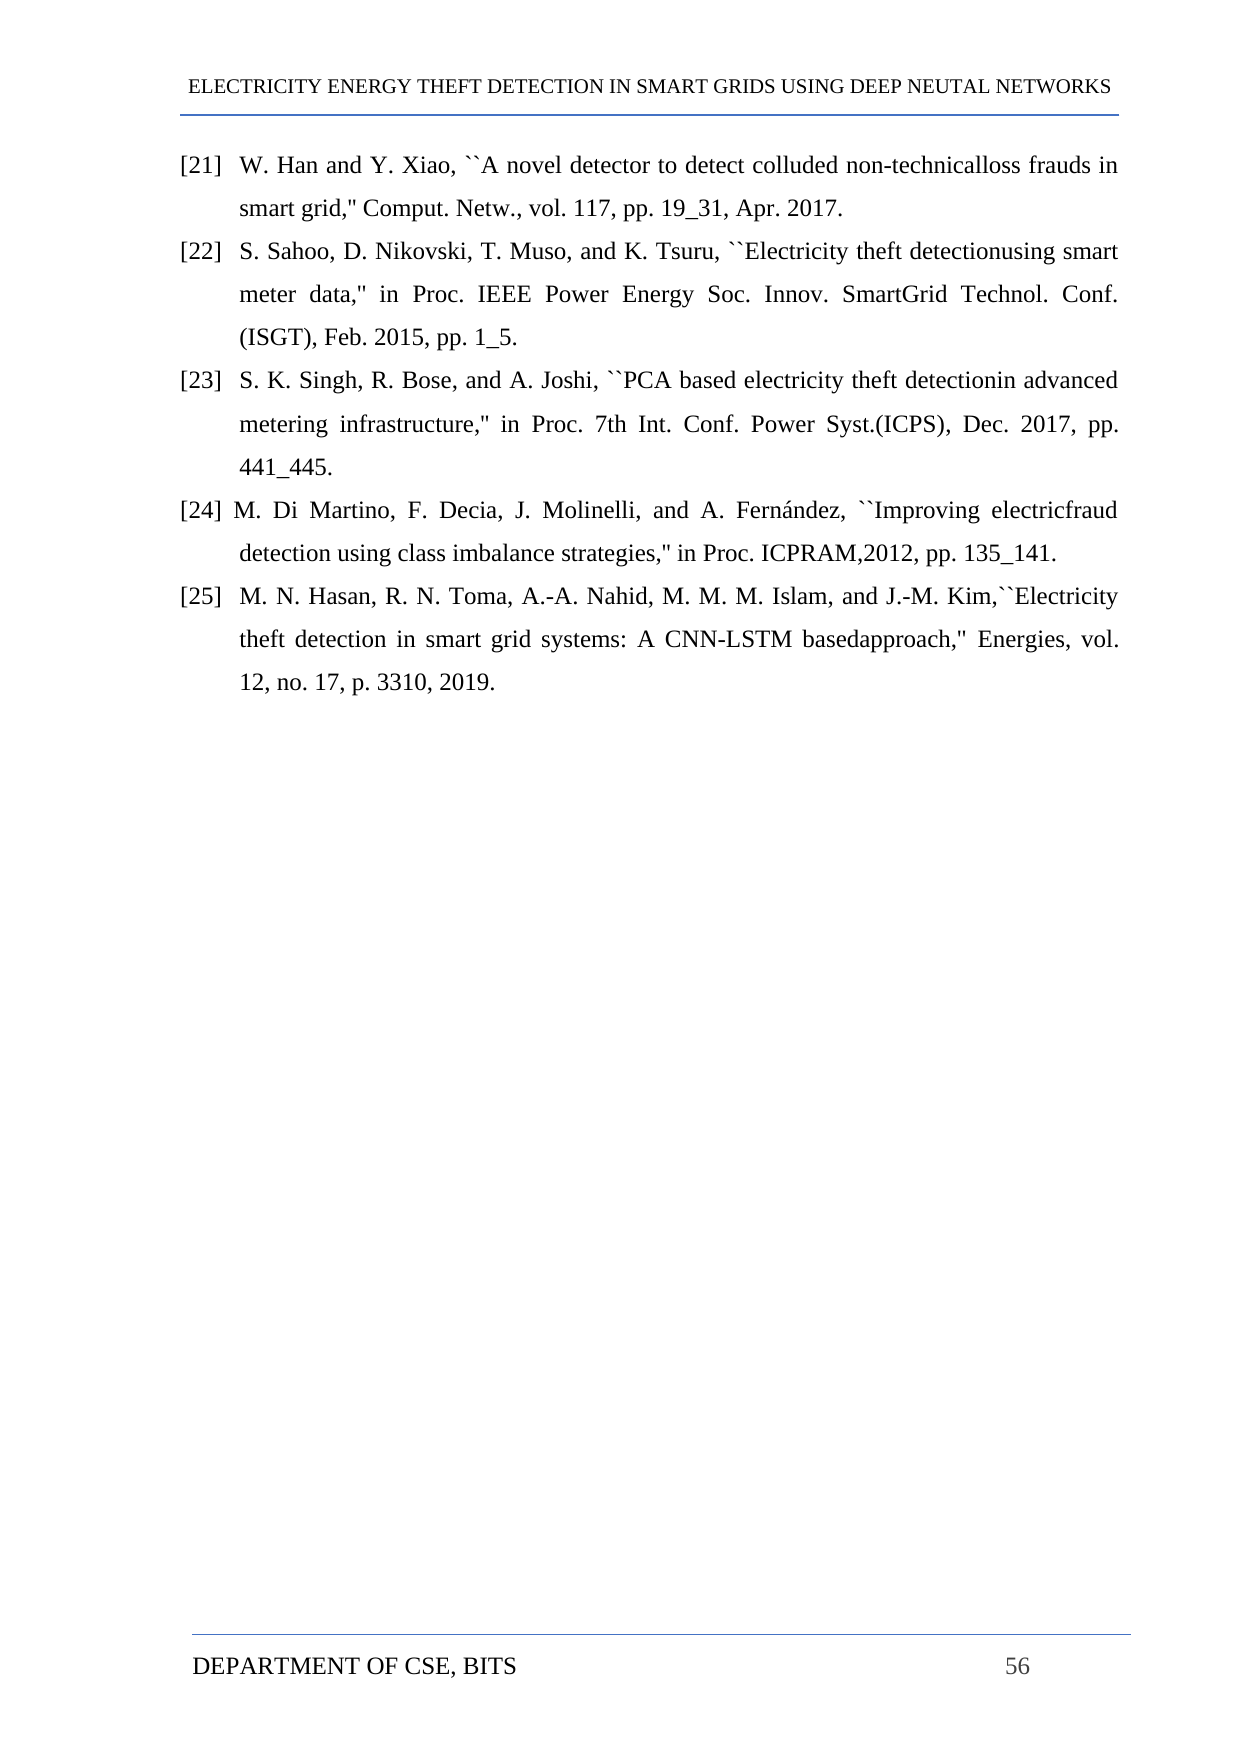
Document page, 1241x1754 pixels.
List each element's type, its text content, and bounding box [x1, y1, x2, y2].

text [25] M. N. Hasan, R. N. Toma, A.-A. Nahid, M. M. M. Islam, and J.-M. Kim,``Electricity theft detection in smart grid systems: A CNN-LSTM basedapproach,'' Energies, vol. 12, no. 17, p. 3310, 2019. [180, 581, 1119, 696]
text [23] S. K. Singh, R. Bose, and A. Joshi, ``PCA based electricity theft detectionin advanced metering infrastructure,'' in Proc. 7th Int. Conf. Power Syst.(ICPS), Dec. 2017, pp. 441_445. [180, 366, 1119, 481]
text [21] W. Han and Y. Xiao, ``A novel detector to detect colluded non-technicalloss frauds in smart grid,'' Comput. Netw., vol. 117, pp. 19_31, Apr. 2017. [180, 150, 1119, 222]
text [22] S. Sahoo, D. Nikovski, T. Muso, and K. Tsuru, ``Electricity theft detectionusing smart meter data,'' in Proc. IEEE Power Energy Soc. Innov. SmartGrid Technol. Conf. (ISGT), Feb. 2015, pp. 1_5. [180, 236, 1119, 351]
text [24] M. Di Martino, F. Decia, J. Molinelli, and A. Fernández, ``Improving electricfraud detection using class imbalance strategies,'' in Proc. ICPRAM,2012, pp. 135_141. [180, 495, 1119, 567]
